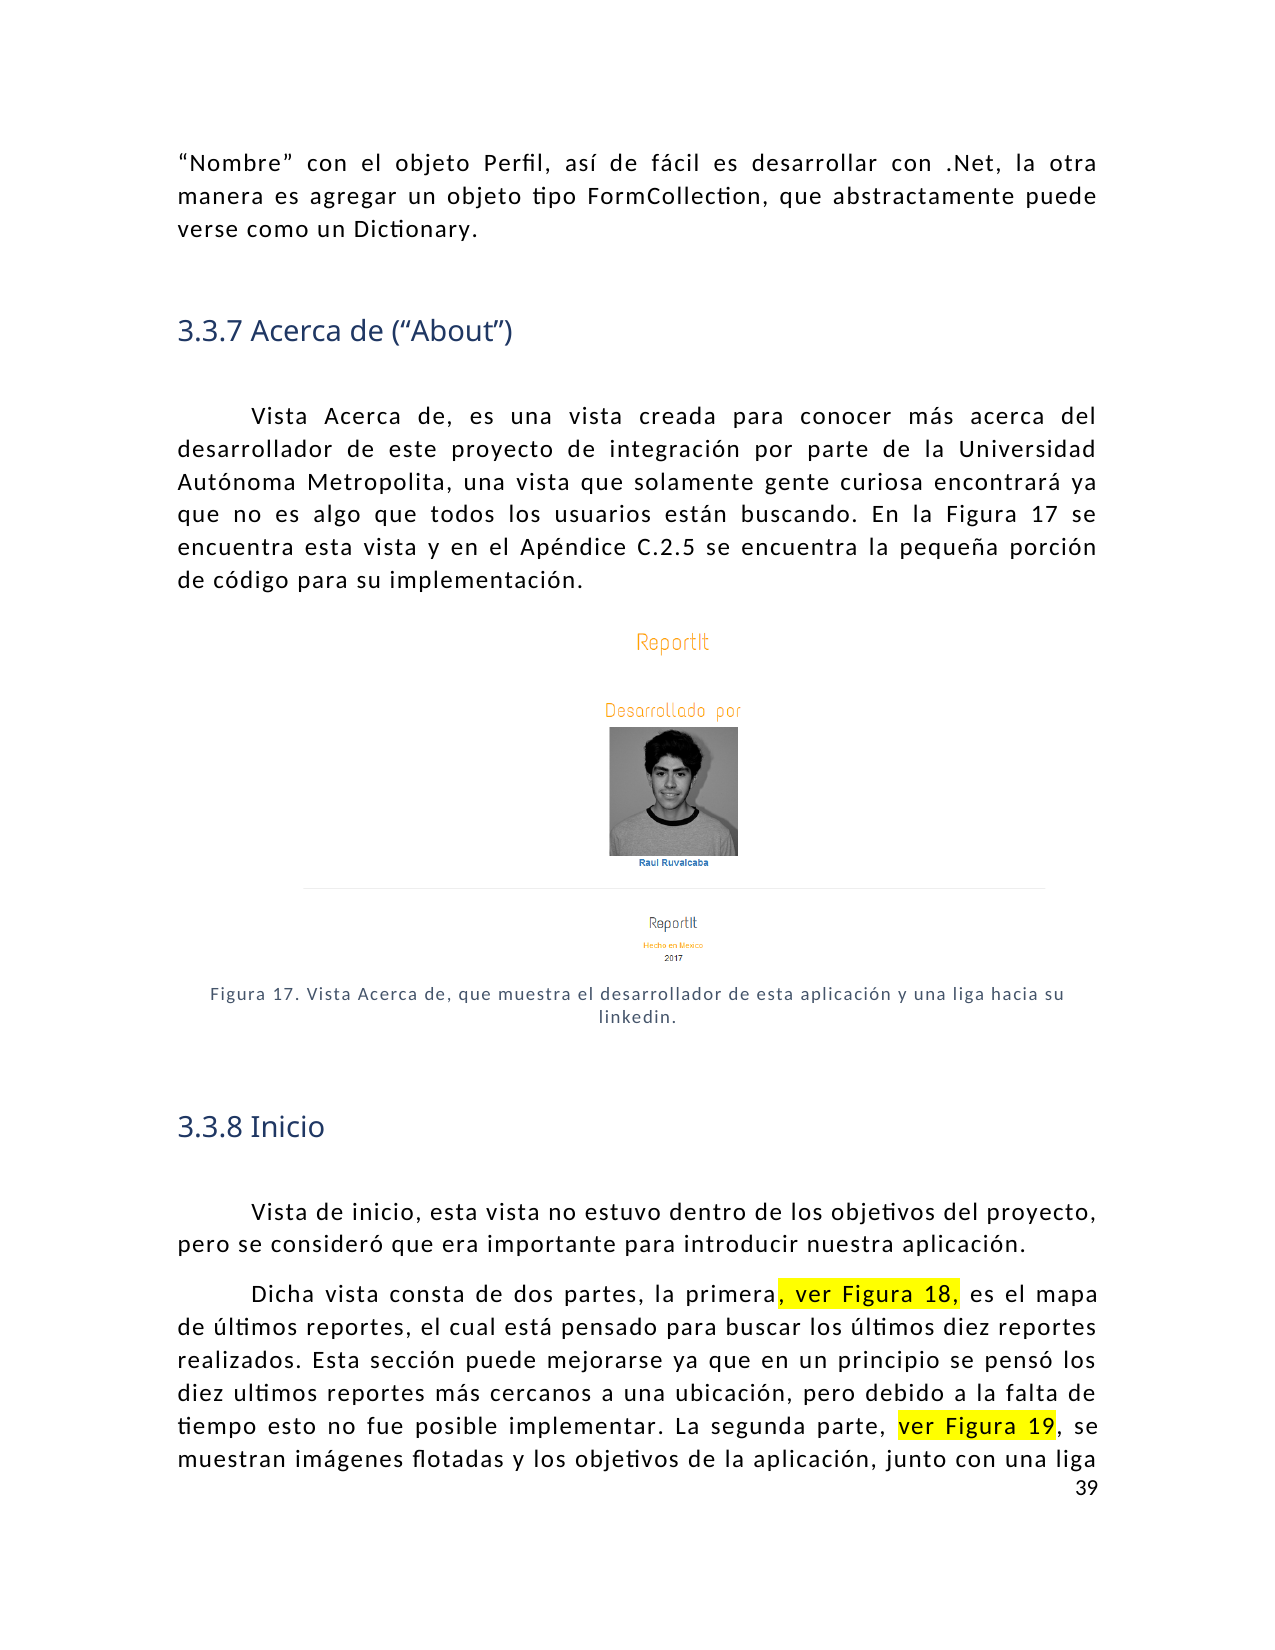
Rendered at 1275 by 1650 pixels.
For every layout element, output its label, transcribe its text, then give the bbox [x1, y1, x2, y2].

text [177, 1278, 1098, 1473]
text Vista Acerca de, es una vista creada para conocer más acerca del desarrollador de este proyecto de integración por parte de la Universidad Autónoma Metropolita, una vista que solamente gente curiosa encontrará ya que no es algo que todos los usuarios están buscando. En la Figura 17 se encuentra esta vista y en el Apéndice C.2.5 se encuentra la pequeña porción de código para su implementación. [177, 400, 1098, 595]
picture [303, 613, 1046, 964]
text Vista de inicio, esta vista no estuvo dentro de los objetivos del proyecto, pero se consideró que era importante para introducir nuestra aplicación. [177, 1196, 1098, 1259]
text Figura 17. Vista Acerca de, que muestra el desarrollador de esta aplicación y una liga hacia su linkedin. [177, 982, 1098, 1028]
subtitle 3.3.8 Inicio [177, 1106, 1098, 1146]
subtitle 3.3.7 Acerca de (“About”) [177, 310, 1098, 350]
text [177, 148, 1098, 244]
